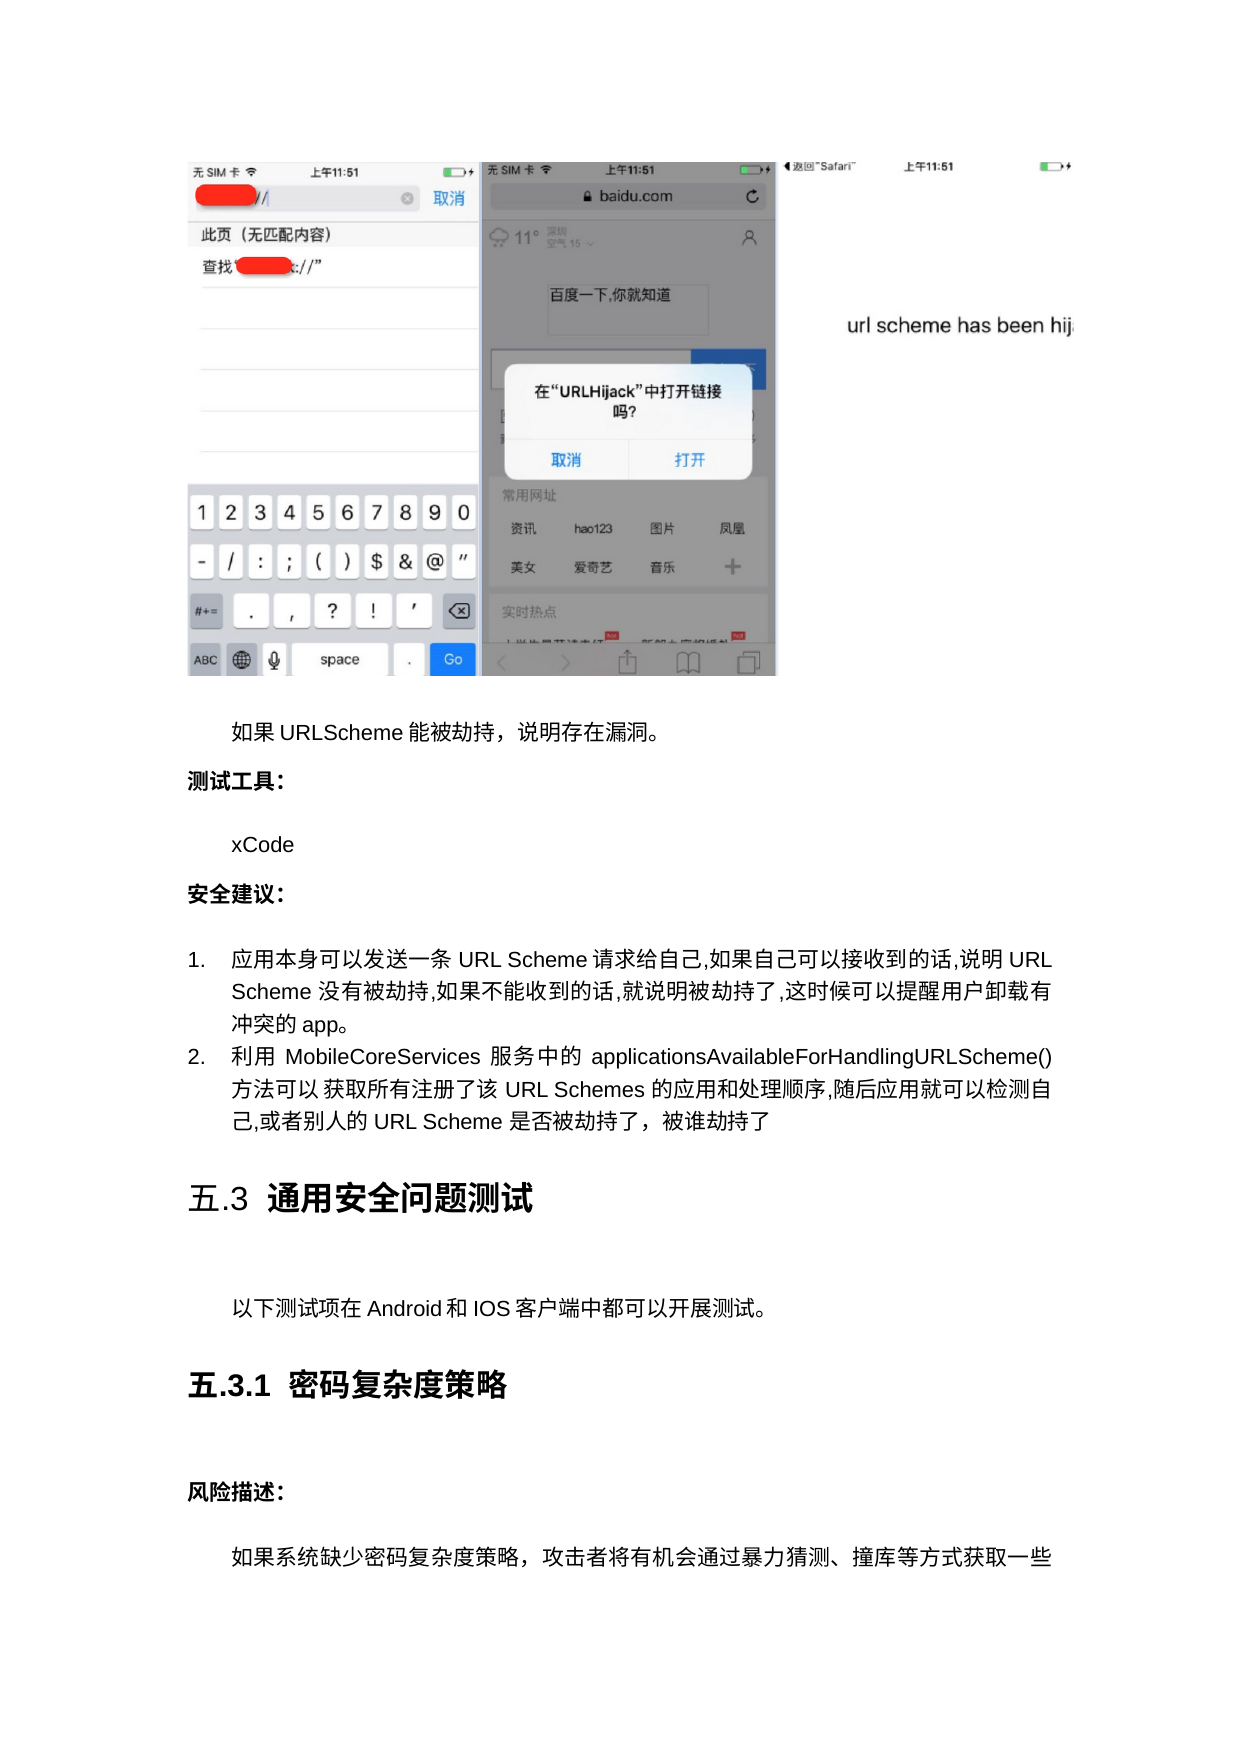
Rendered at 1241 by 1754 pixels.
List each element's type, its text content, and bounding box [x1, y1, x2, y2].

text 测试工具： [187, 763, 1053, 796]
text 如果URLScheme能被劫持，说明存在漏洞。 [187, 714, 1053, 747]
picture [187, 162, 1074, 676]
text 以下测试项在Android和IOS客户端中都可以开展测试。 [187, 1290, 1053, 1323]
list 通用安全问题测试 [187, 1163, 1053, 1228]
list 利用 MobileCoreServices 服务中的 applicationsAvailableForHandlingURLScheme()方法可以 获取所有注册了该 URL Schemes 的应用和处理顺序,随后应用就可以检测自己,或者别人的 URL Scheme 是否被劫持了，被谁劫持了 [187, 1039, 1053, 1136]
text 风险描述： [187, 1475, 1053, 1507]
list 应用本身可以发送一条 URL Scheme请求给自己,如果自己可以接收到的话,说明 URL Scheme 没有被劫持,如果不能收到的话,就说明被劫持了,这时候可以提醒用户卸载有冲突的 app。 [187, 941, 1053, 1039]
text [187, 1539, 1053, 1572]
text xCode [187, 828, 1053, 860]
text 安全建议： [187, 877, 1053, 909]
list 密码复杂度策略 [187, 1350, 1053, 1415]
